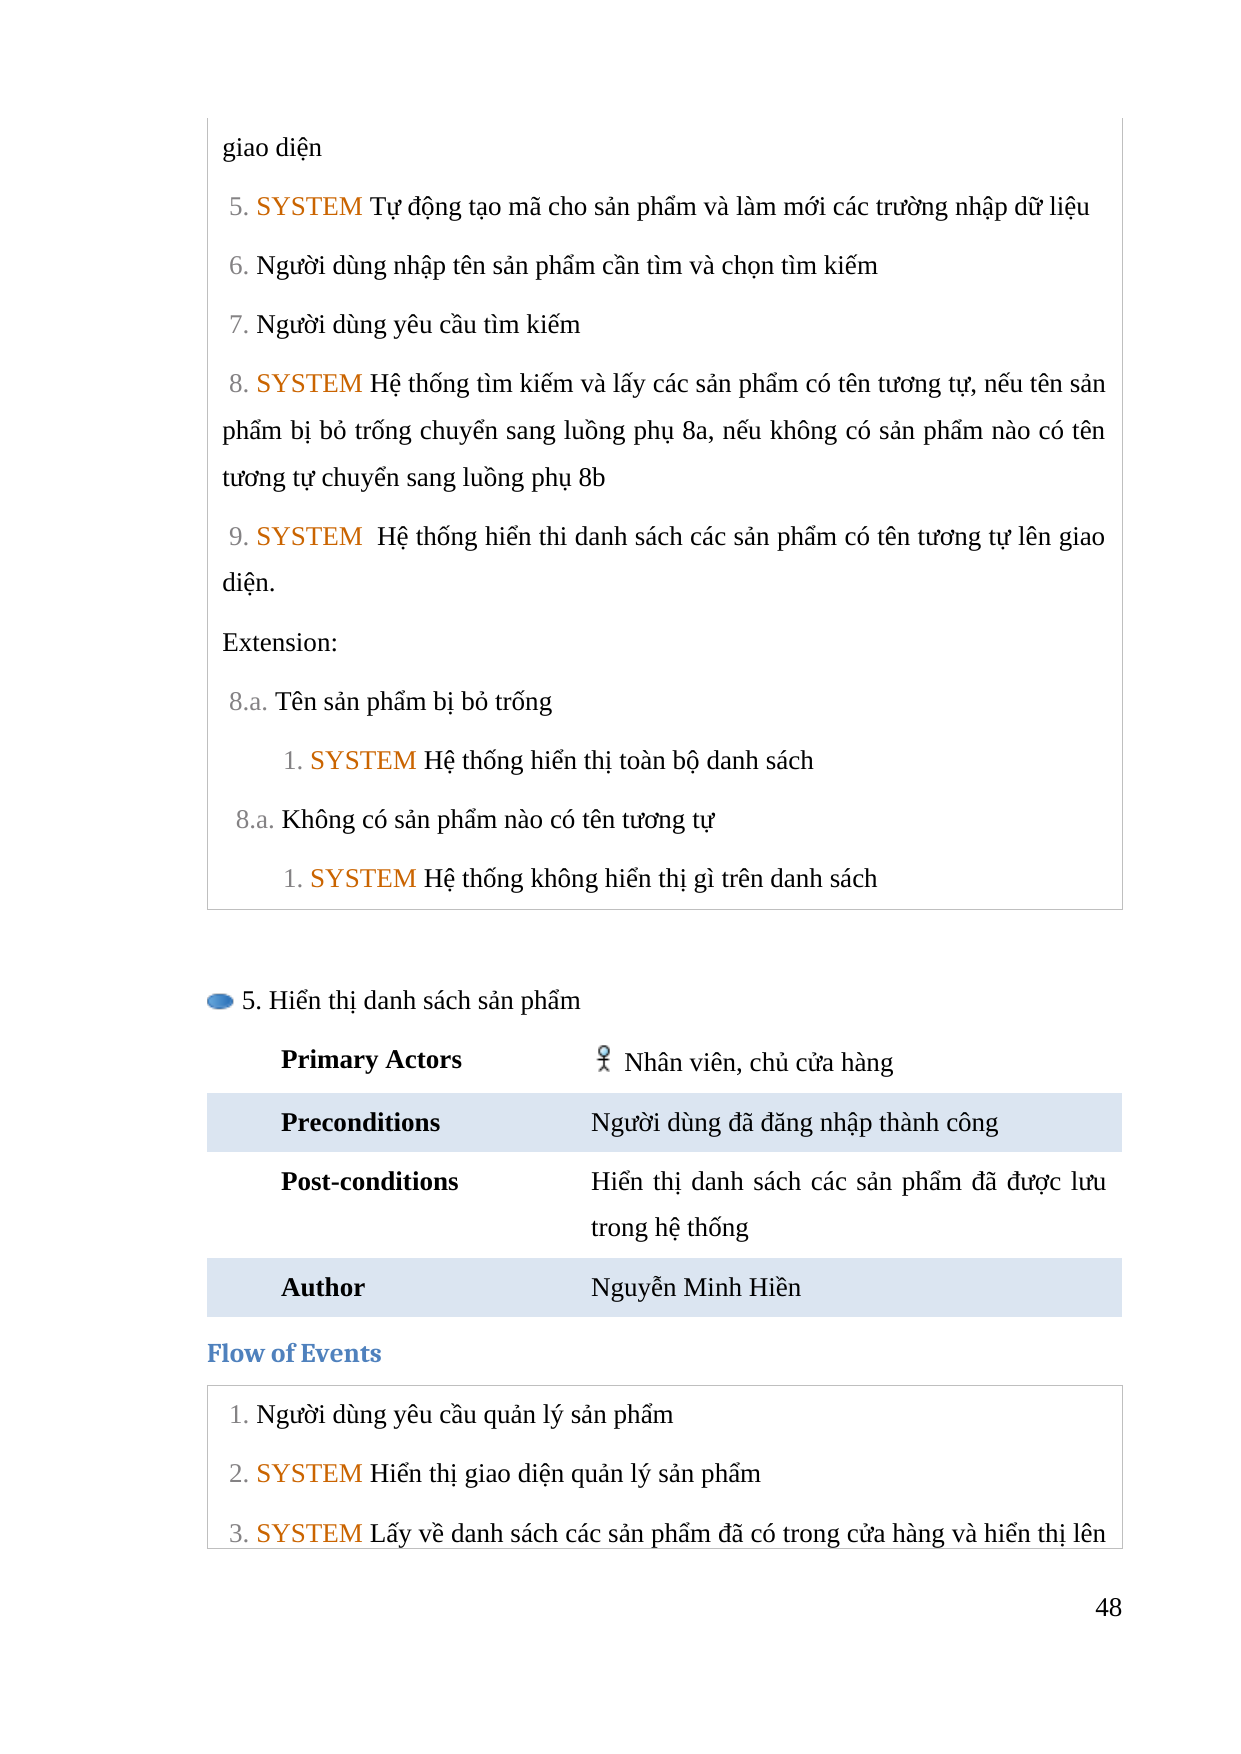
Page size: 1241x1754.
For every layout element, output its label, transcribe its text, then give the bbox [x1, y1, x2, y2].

table_cell 2. SYSTEM Hiển thị giao diện quản lý sản phẩm [208, 1445, 1122, 1504]
table_cell Extension: [208, 613, 1122, 672]
table_header Primary Actors [207, 1031, 515, 1093]
table_cell 8.a. Không có sản phẩm nào có tên tương tự [208, 791, 1122, 850]
table_cell Hiển thị danh sách các sản phẩm đã được lưu trong hệ thống [515, 1152, 1122, 1258]
table_cell 1. SYSTEM Hệ thống hiển thị toàn bộ danh sách [208, 731, 1122, 791]
picture [206, 986, 235, 1010]
table_cell Nguyễn Minh Hiền [515, 1258, 1122, 1317]
table_cell Author [207, 1258, 515, 1317]
table_cell Preconditions [207, 1093, 515, 1152]
picture [589, 1044, 618, 1072]
table_cell Post-conditions [207, 1152, 515, 1258]
table_cell Người dùng đã đăng nhập thành công [515, 1093, 1122, 1152]
table_cell 8.a. Tên sản phẩm bị bỏ trống [208, 672, 1122, 731]
table_header Nhân viên, chủ cửa hàng [515, 1031, 1122, 1093]
table_cell 1. SYSTEM Hệ thống không hiển thị gì trên danh sách [208, 850, 1122, 909]
table_header 1. Người dùng yêu cầu quản lý sản phẩm [208, 1386, 1122, 1445]
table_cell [208, 118, 1122, 613]
text Flow of Events [207, 1338, 1122, 1369]
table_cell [208, 1504, 1122, 1548]
text 5. Hiển thị danh sách sản phẩm [207, 982, 1122, 1016]
